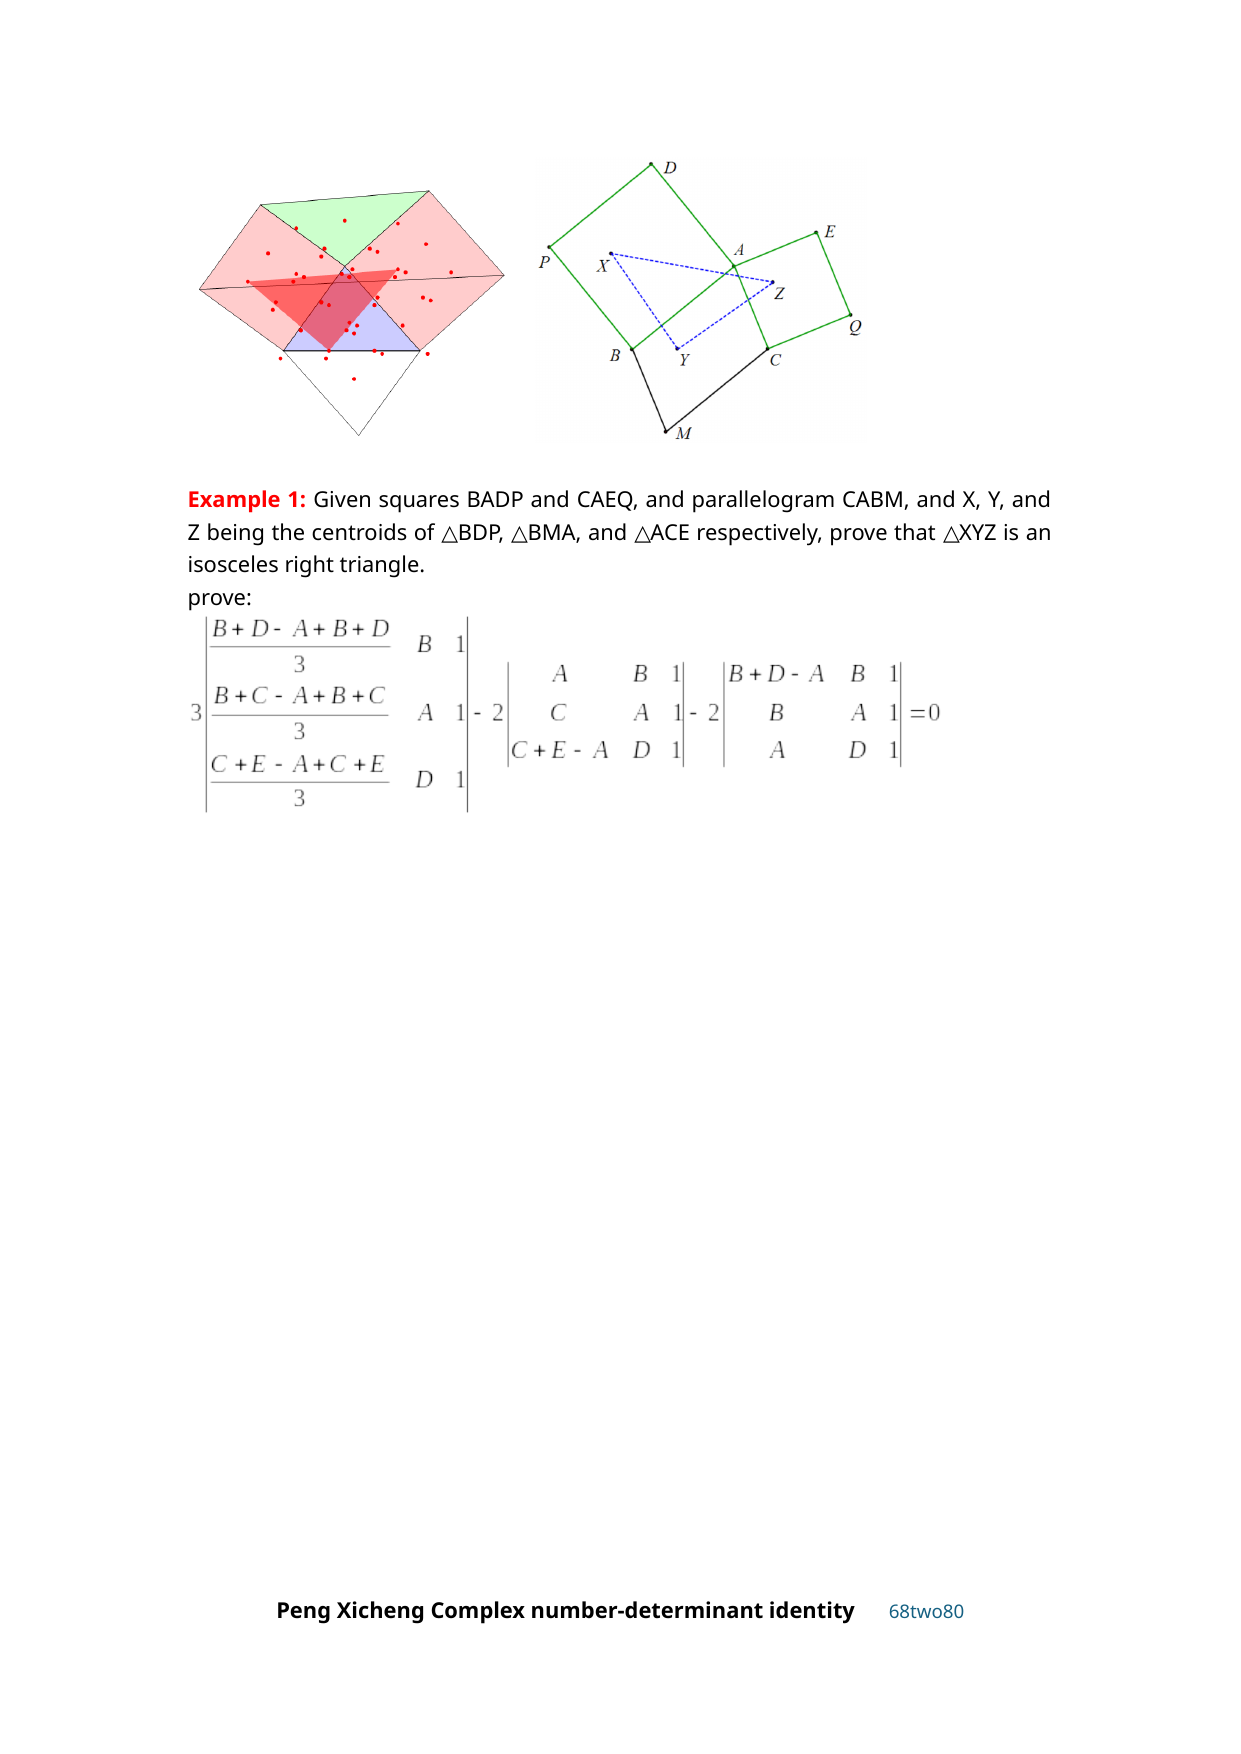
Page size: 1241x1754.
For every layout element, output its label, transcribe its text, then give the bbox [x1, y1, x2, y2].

text Example 1: Given squares BADP and CAEQ, and parallelogram CABM, and X, Y, and Z being the centroids of △BDP, △BMA, and △ACE respectively, prove that △XYZ is an isosceles right triangle. [187, 483, 1053, 580]
picture [187, 181, 529, 443]
picture [534, 157, 867, 443]
text prove: [187, 580, 1053, 613]
